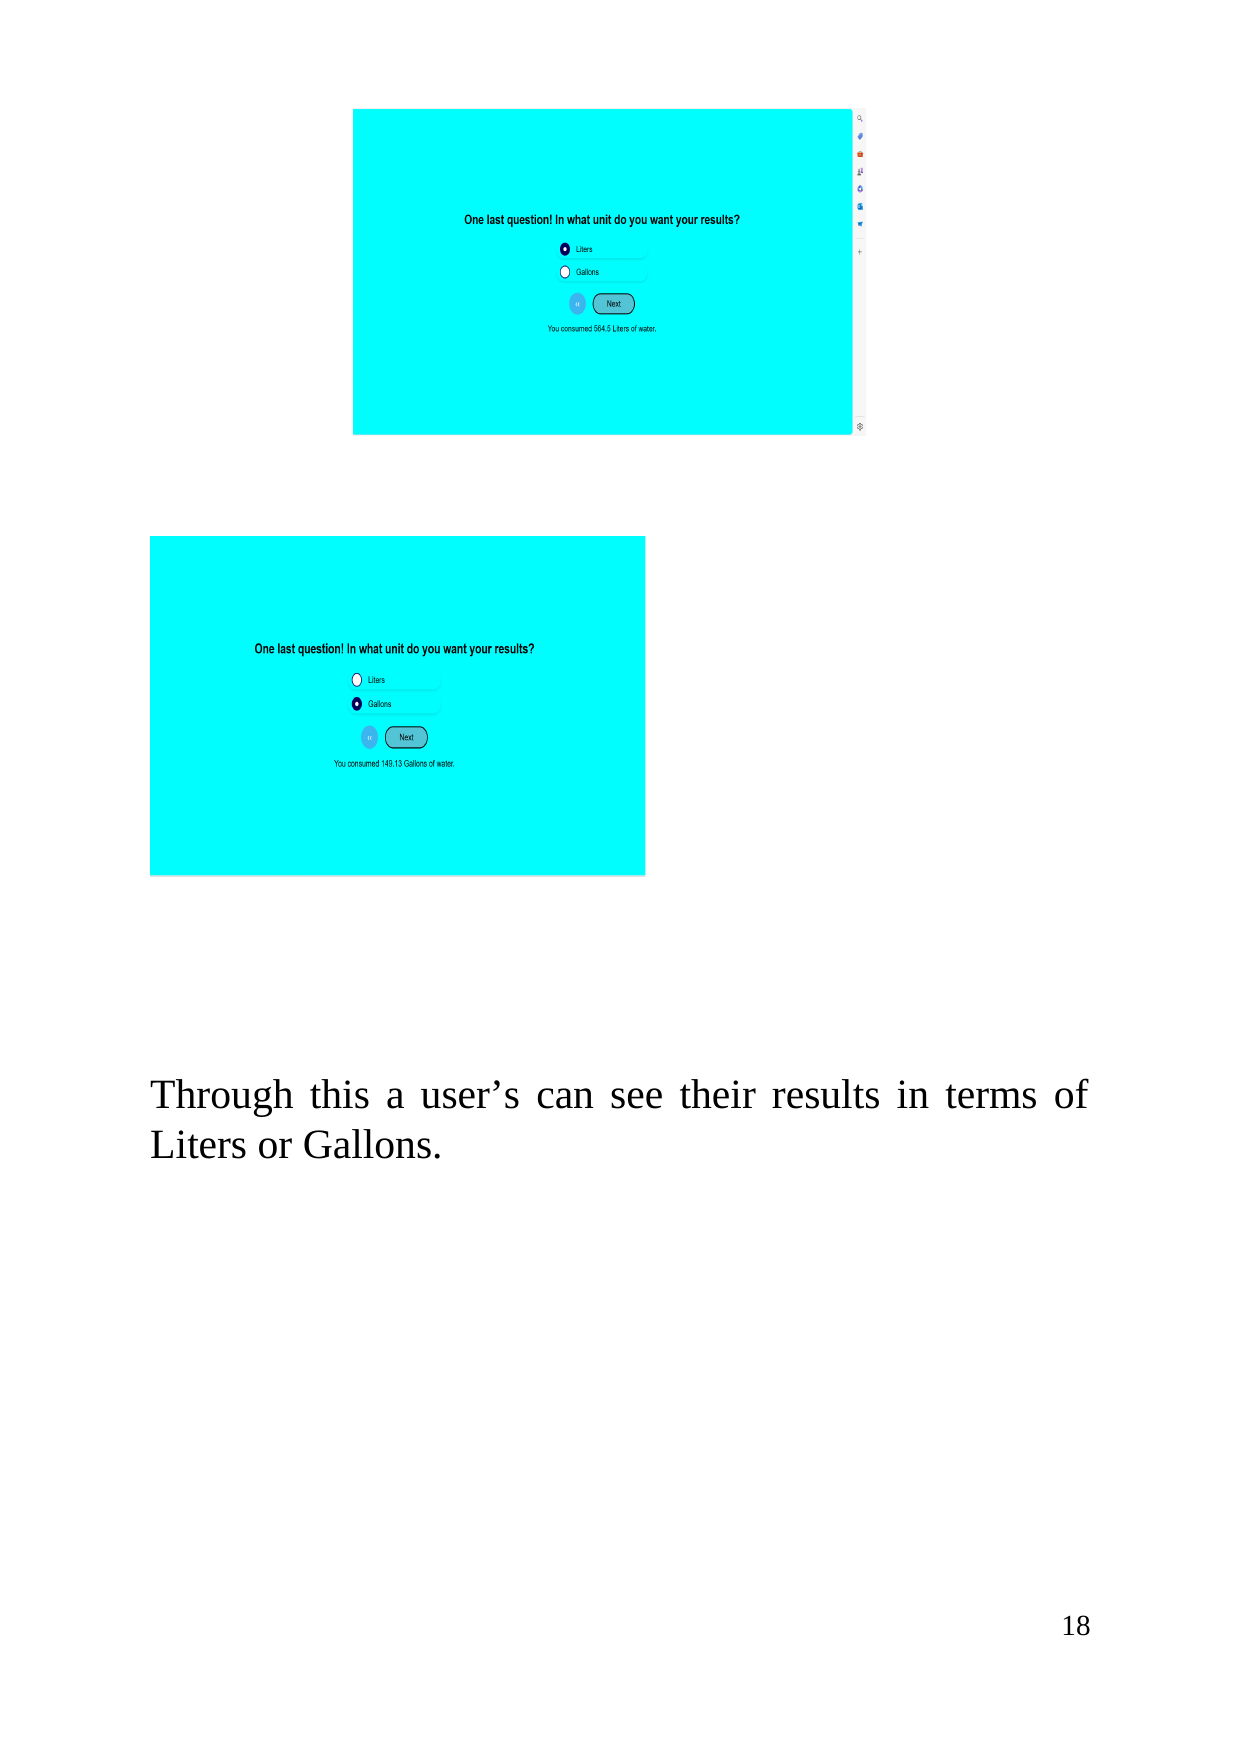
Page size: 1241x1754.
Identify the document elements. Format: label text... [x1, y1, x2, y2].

text Through this a user’s can see their results in terms of Liters or Gallons. [150, 1070, 1091, 1167]
picture [150, 536, 646, 877]
picture [353, 108, 867, 436]
